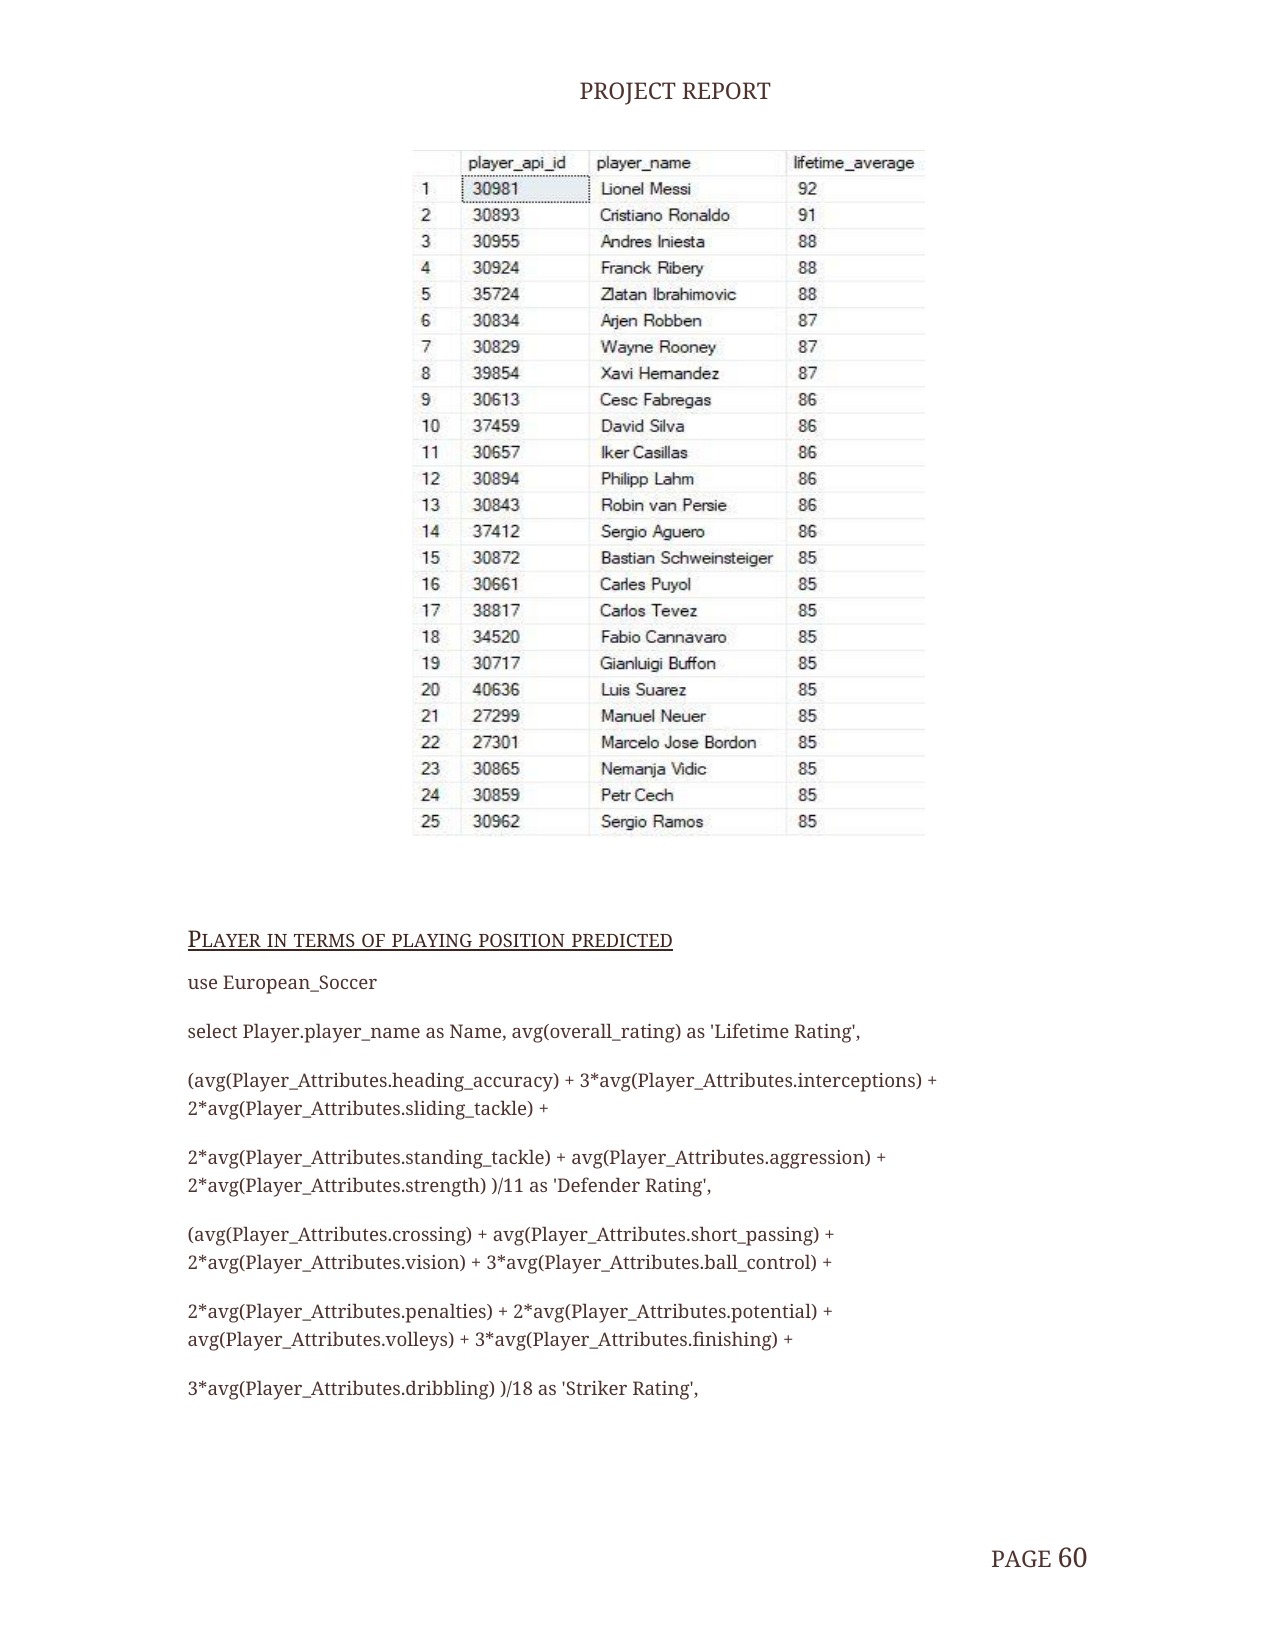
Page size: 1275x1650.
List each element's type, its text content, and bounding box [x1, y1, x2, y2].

text 3*avg(Player_Attributes.dribbling) )/18 as 'Striker Rating', [187, 1375, 1087, 1400]
text (avg(Player_Attributes.crossing) + avg(Player_Attributes.short_passing) + 2*avg(Player_Attributes.vision) + 3*avg(Player_Attributes.ball_control) + [187, 1221, 1087, 1275]
text select Player.player_name as Name, avg(overall_rating) as 'Lifetime Rating', [187, 1018, 1087, 1044]
text 2*avg(Player_Attributes.penalties) + 2*avg(Player_Attributes.potential) + avg(Player_Attributes.volleys) + 3*avg(Player_Attributes.finishing) + [187, 1298, 1087, 1352]
picture [412, 150, 925, 840]
text 2*avg(Player_Attributes.standing_tackle) + avg(Player_Attributes.aggression) + 2*avg(Player_Attributes.strength) )/11 as 'Defender Rating', [187, 1144, 1087, 1198]
text (avg(Player_Attributes.heading_accuracy) + 3*avg(Player_Attributes.interceptions) + 2*avg(Player_Attributes.sliding_tackle) + [187, 1067, 1087, 1121]
subtitle Player in terms of playing position predicted [187, 923, 1087, 954]
text use European_Soccer [187, 970, 1087, 995]
